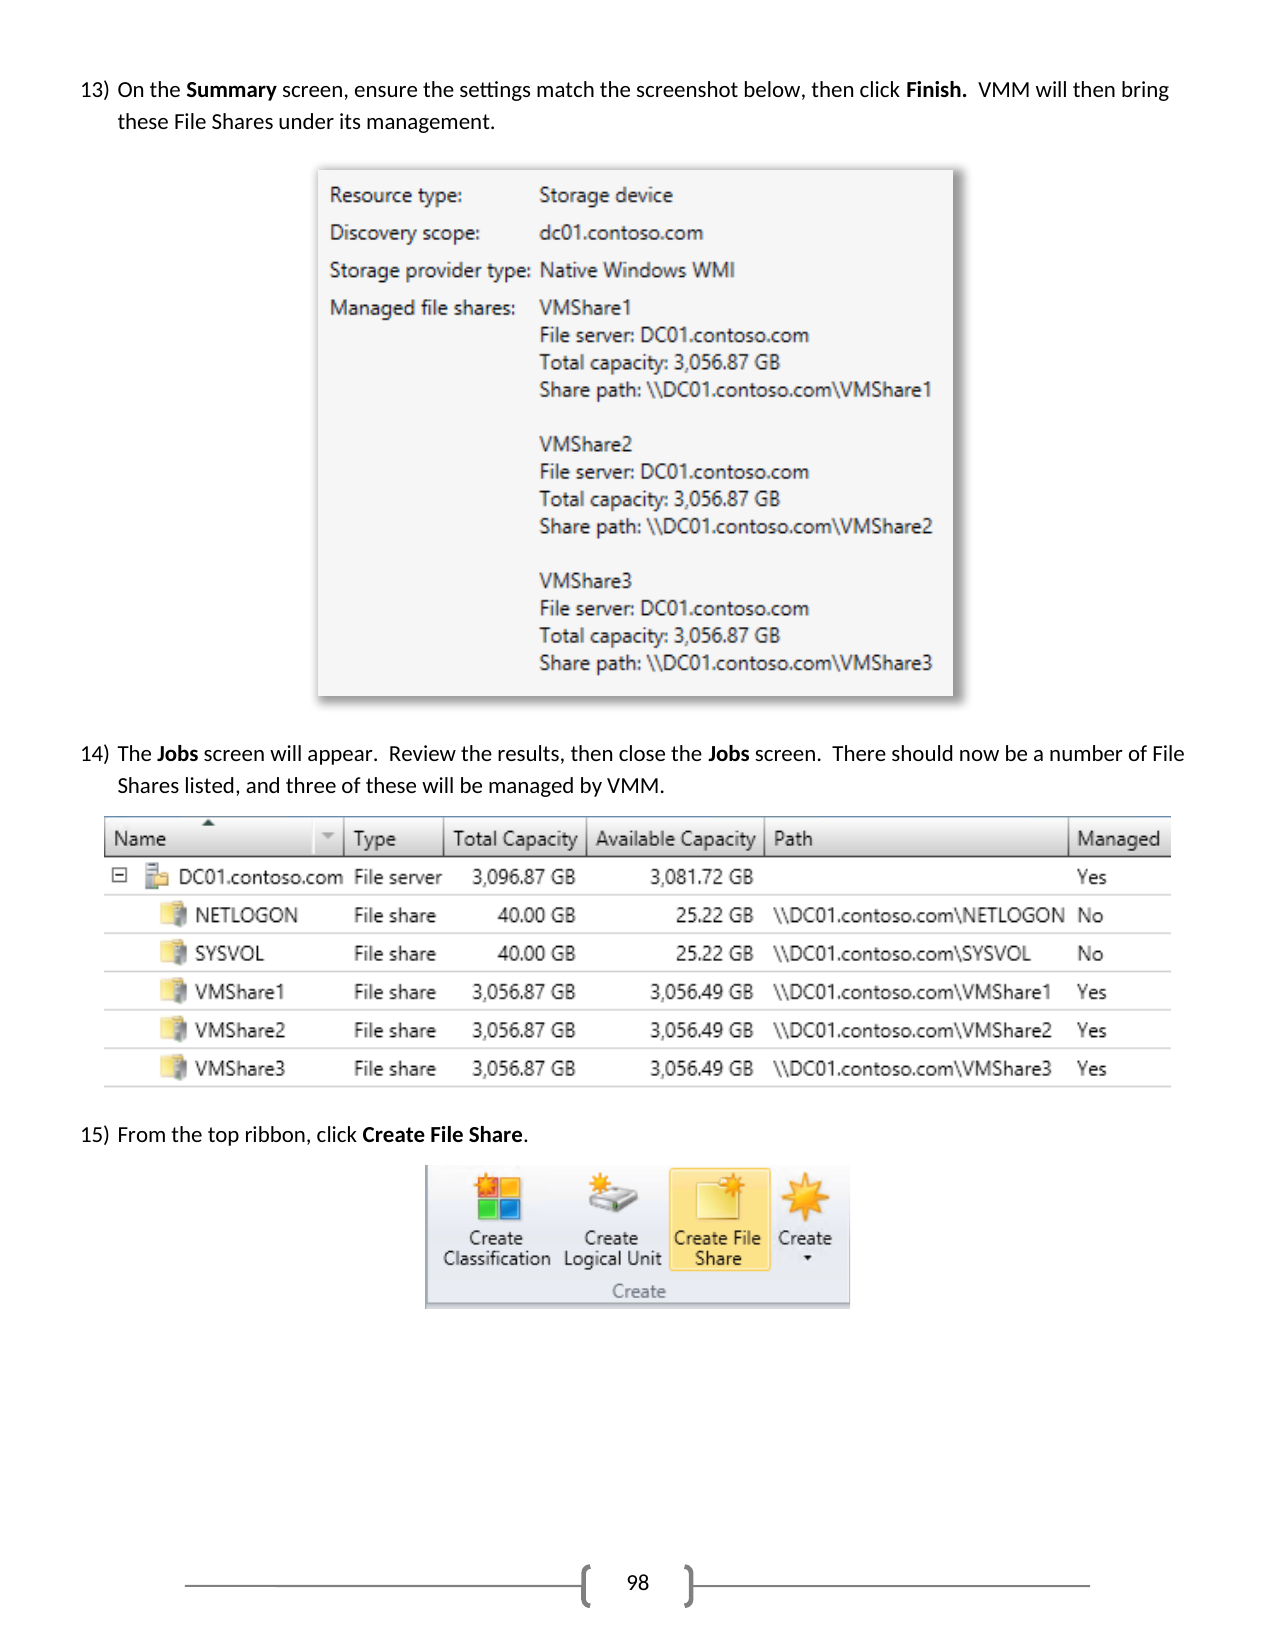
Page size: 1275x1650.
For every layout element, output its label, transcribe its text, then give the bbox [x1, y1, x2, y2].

list On the Summary screen, ensure the settings match the screenshot below, then click Finish. VMM will then bring these File Shares under its management. [80, 75, 1200, 135]
picture [104, 816, 1171, 1096]
picture [425, 1165, 851, 1309]
picture [318, 170, 953, 696]
list The Jobs screen will appear. Review the results, then close the Jobs screen. There should now be a number of File Shares listed, and three of these will be managed by VMM. [80, 739, 1200, 800]
list From the top ribbon, click Create File Share. [80, 1121, 1200, 1148]
